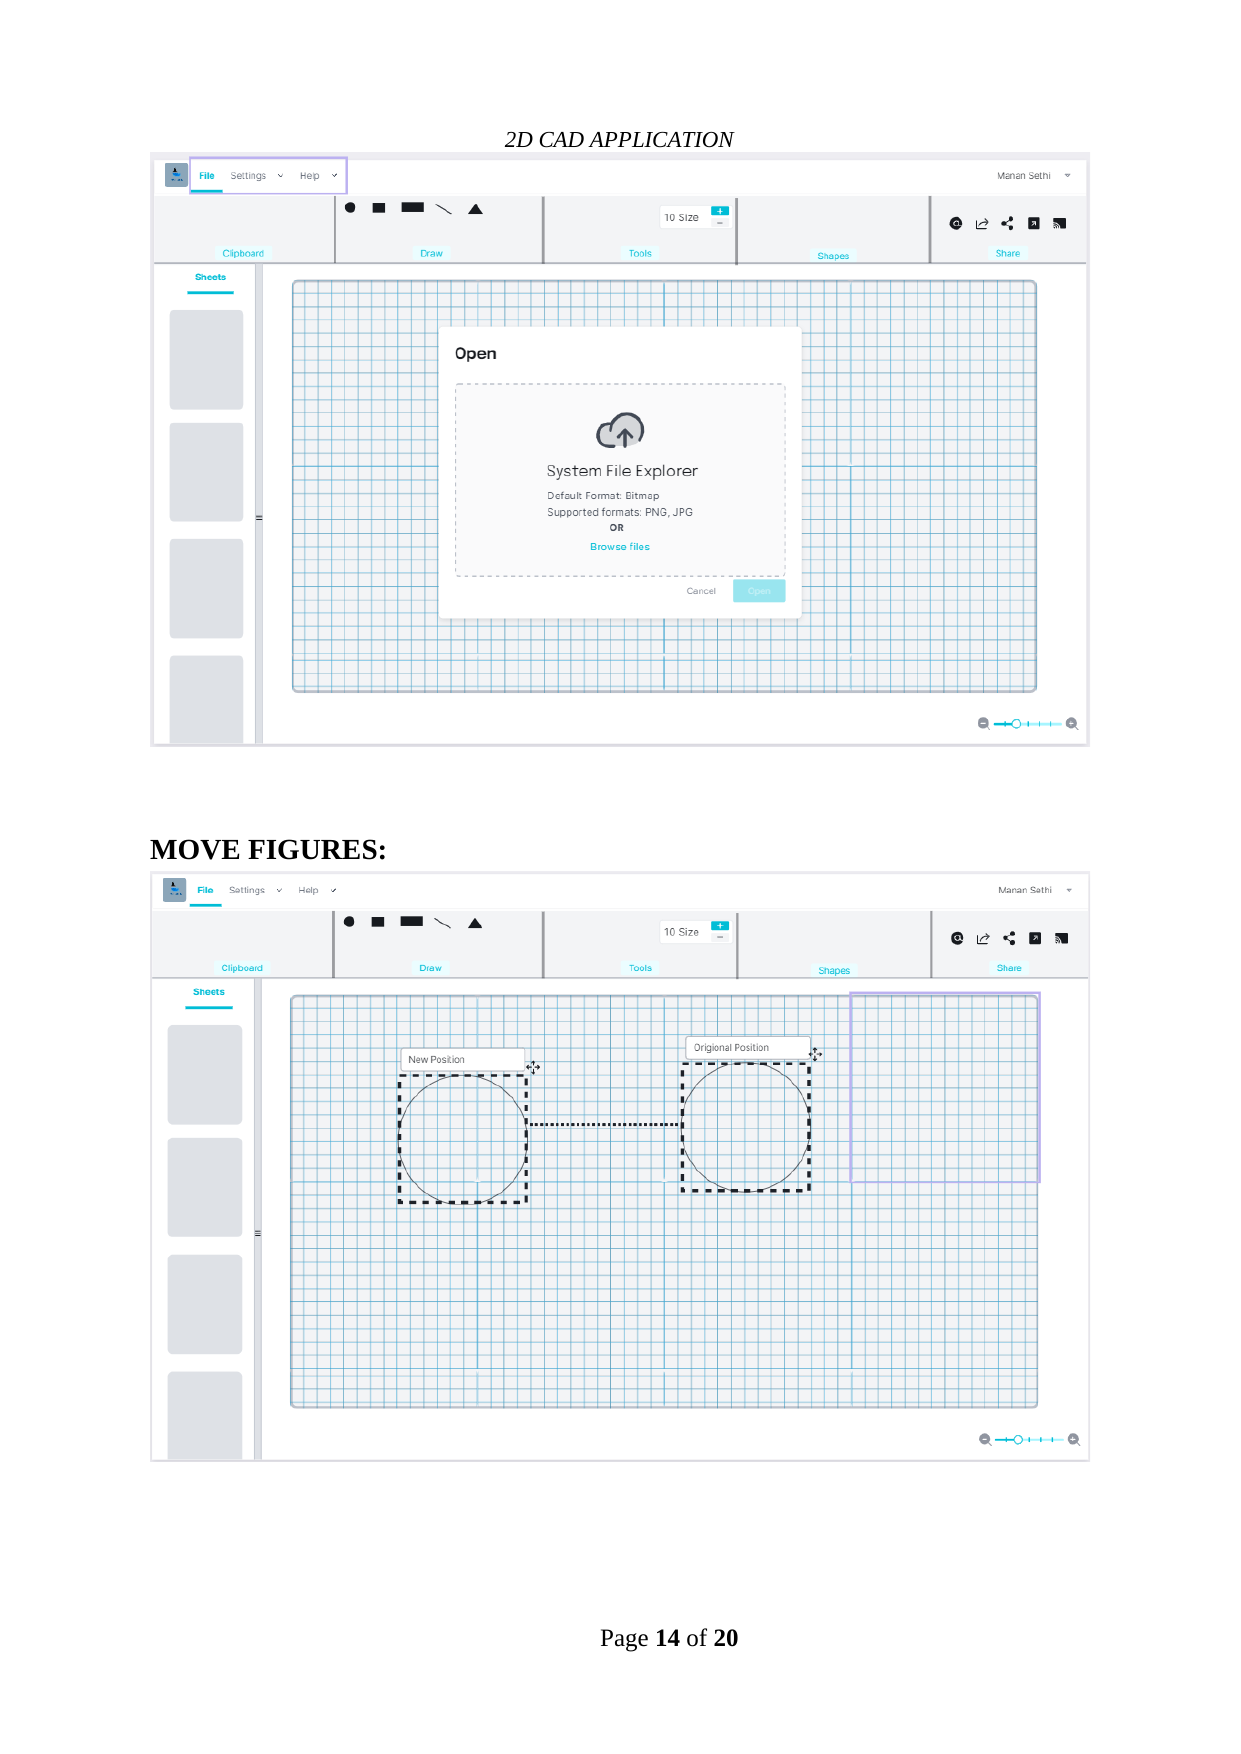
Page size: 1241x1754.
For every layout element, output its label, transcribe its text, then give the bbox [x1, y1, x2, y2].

picture [150, 871, 1091, 1462]
text MOVE FIGURES: [150, 832, 1090, 866]
picture [150, 152, 1091, 747]
